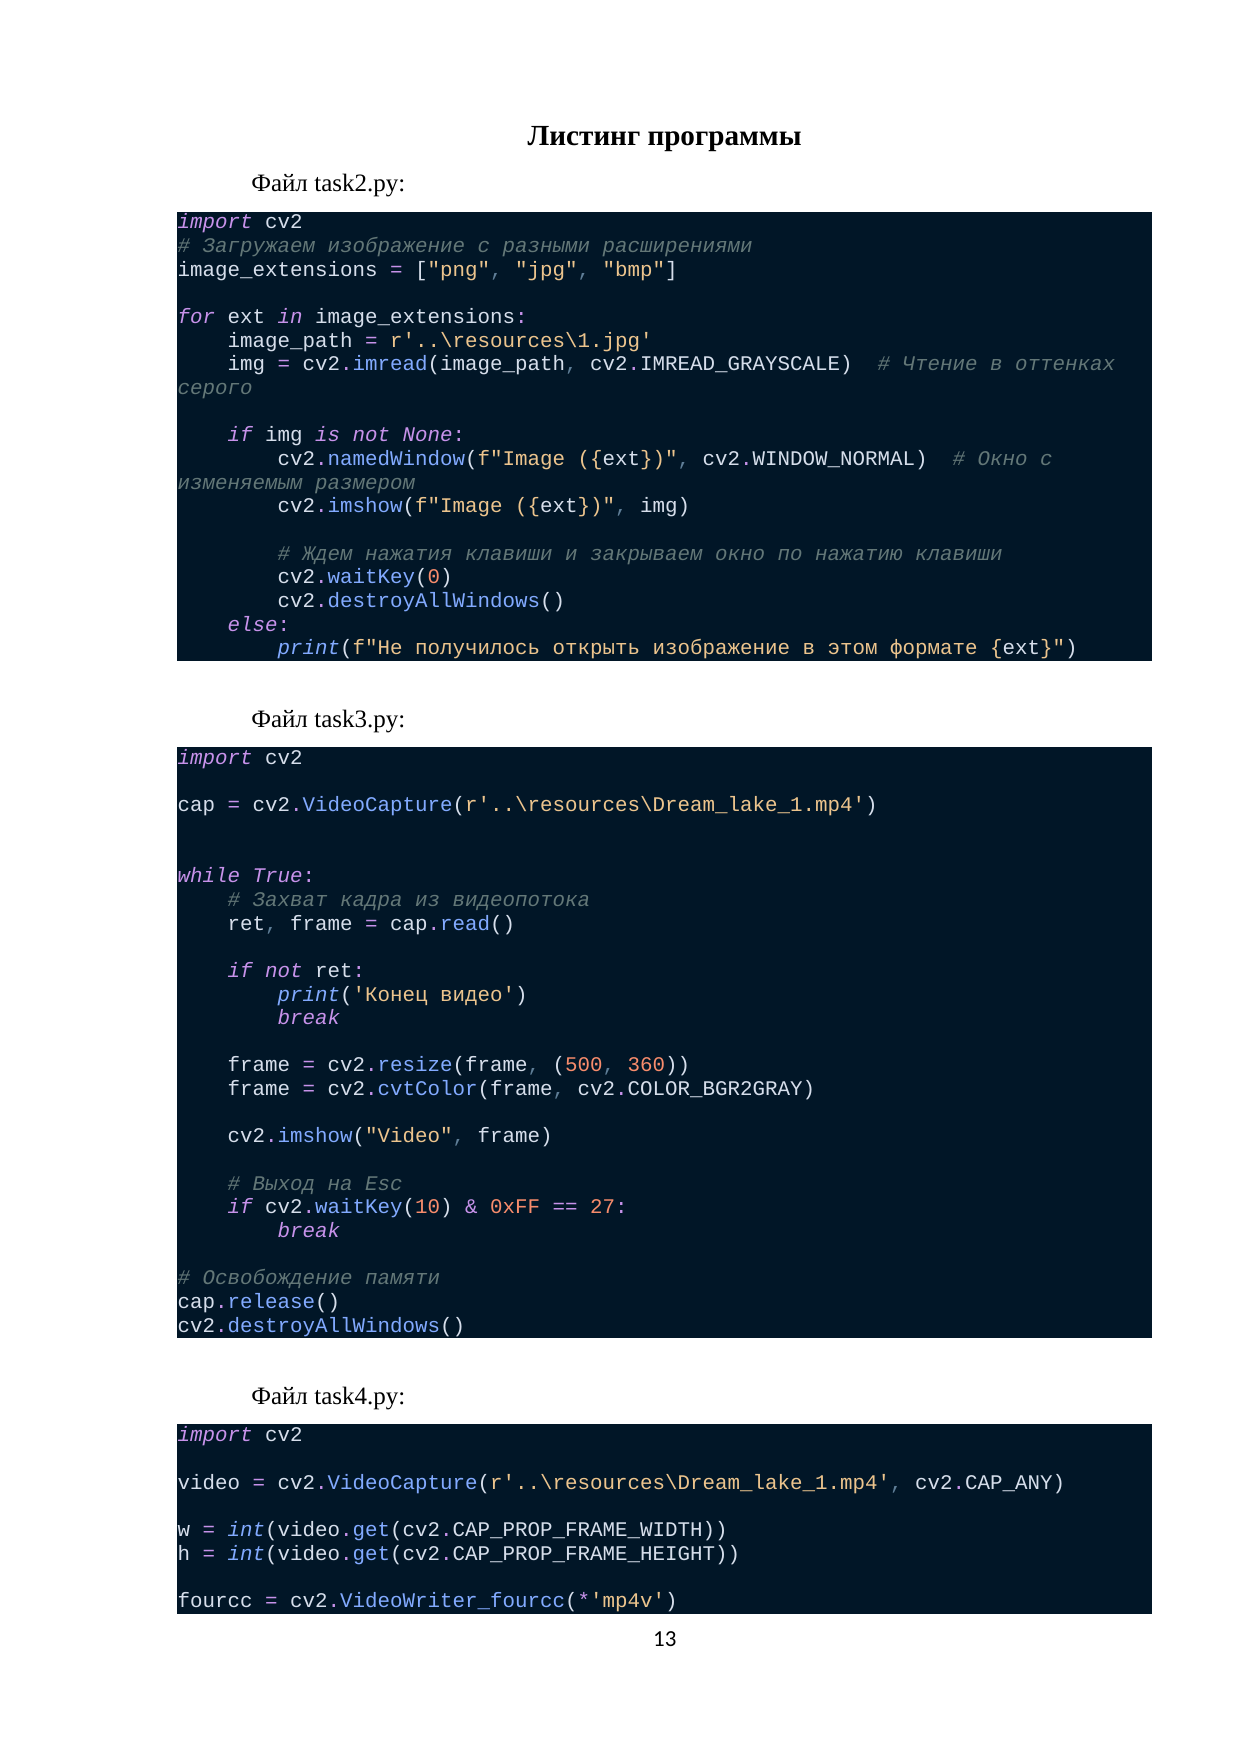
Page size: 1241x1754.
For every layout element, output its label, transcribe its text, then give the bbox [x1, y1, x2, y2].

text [177, 1424, 1152, 1614]
text Листинг программы [177, 118, 1152, 152]
text Файл task3.py: [177, 704, 1152, 733]
text import cv2 # Загружаем изображение с разными расширениями image_extensions = ["png", "jpg", "bmp"] for ext in image_extensions: image_path = r'..\resources\1.jpg' img = cv2.imread(image_path, cv2.IMREAD_GRAYSCALE) # Чтение в оттенках серого if img is not None: cv2.namedWindow(f"Image ({ext})", cv2.WINDOW_NORMAL) # Окно с изменяемым размером cv2.imshow(f"Image ({ext})", img) # Ждем нажатия клавиши и закрываем окно по нажатию клавиши cv2.waitKey(0) cv2.destroyAllWindows() else: print(f"Не получилось открыть изображение в этом формате {ext}") [177, 212, 1152, 661]
text import cv2 cap = cv2.VideoCapture(r'..\resources\Dream_lake_1.mp4') while True: # Захват кадра из видеопотока ret, frame = cap.read() if not ret: print('Конец видео') break frame = cv2.resize(frame, (500, 360)) frame = cv2.cvtColor(frame, cv2.COLOR_BGR2GRAY) cv2.imshow("Video", frame) # Выход на Esc if cv2.waitKey(10) & 0xFF == 27: break # Освобождение памяти cap.release() cv2.destroyAllWindows() [177, 747, 1152, 1338]
text Файл task4.py: [177, 1381, 1152, 1410]
text Файл task2.py: [177, 168, 1152, 197]
